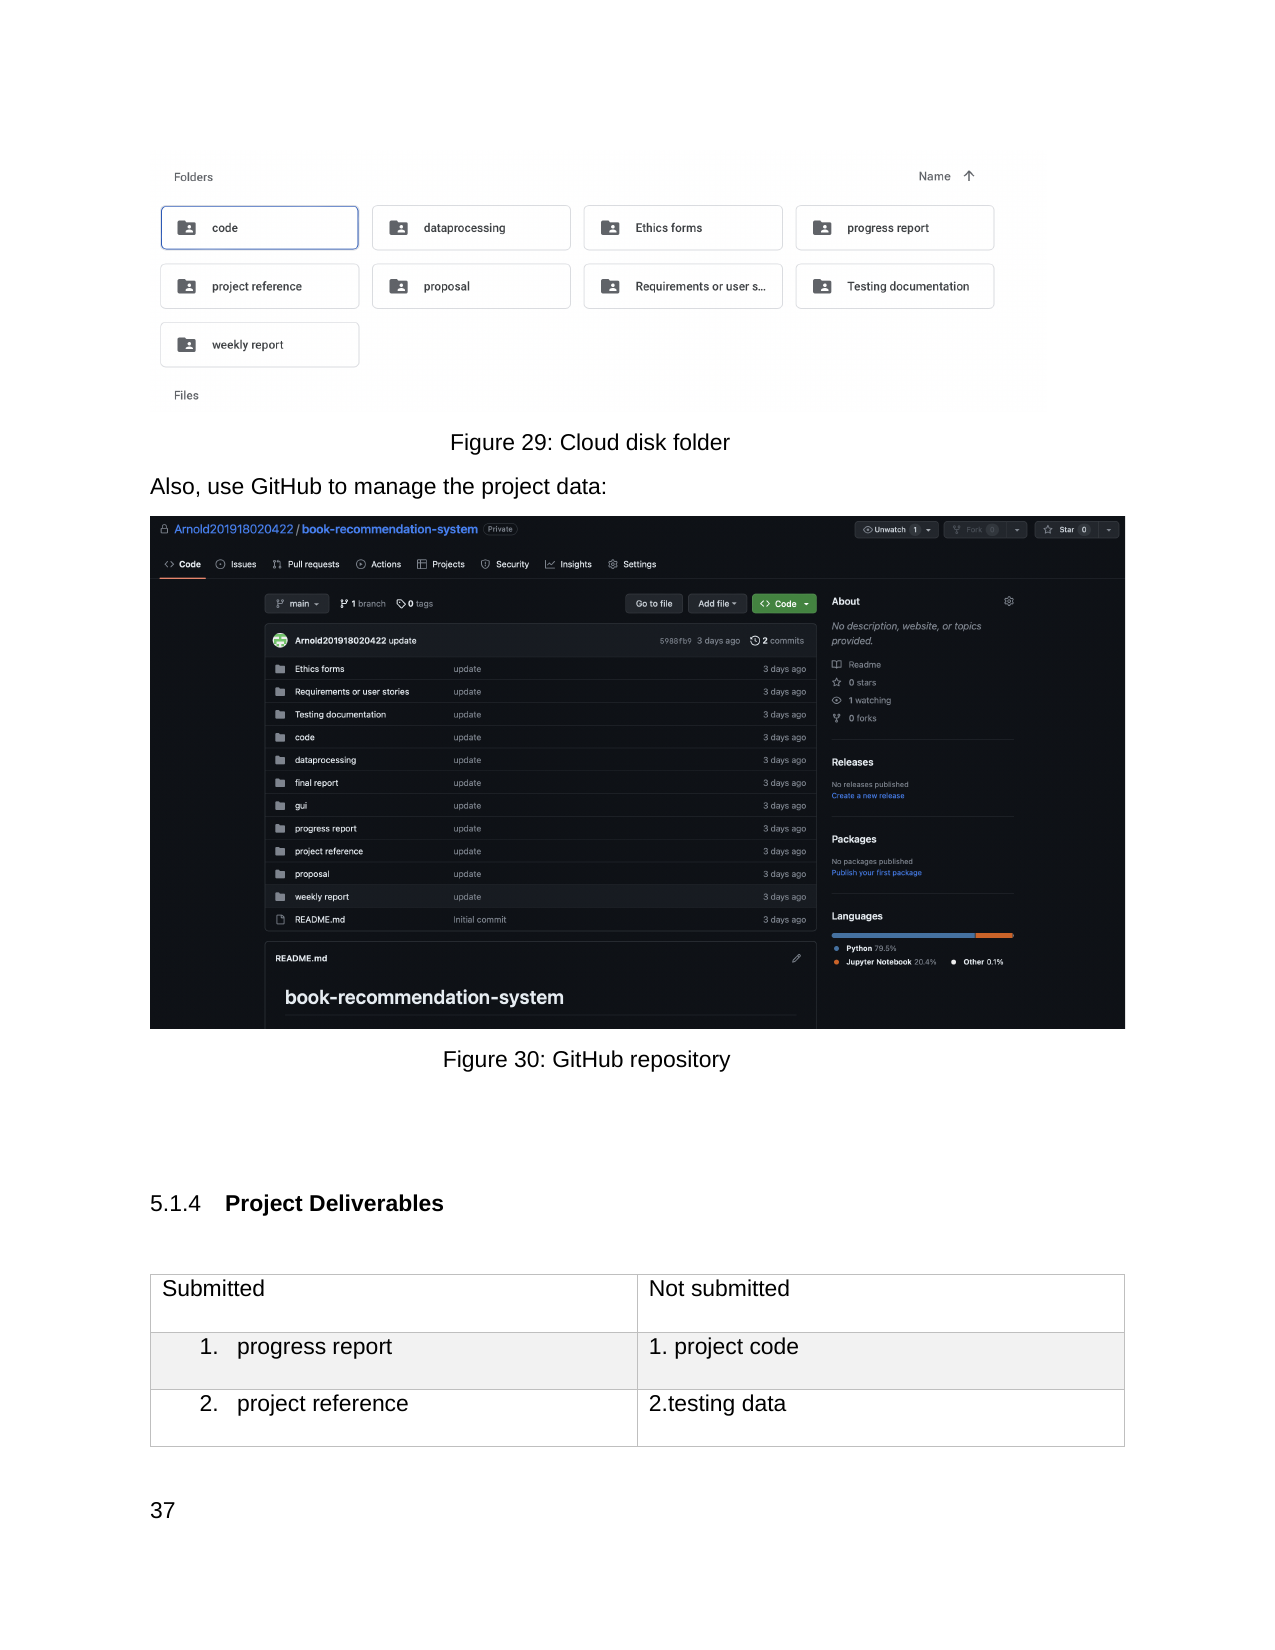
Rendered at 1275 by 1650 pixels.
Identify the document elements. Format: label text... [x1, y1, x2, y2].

text Also, use GitHub to manage the project data: [150, 473, 1125, 499]
picture [150, 516, 1125, 1029]
table_header Not submitted [638, 1275, 1124, 1332]
text Figure 30: GitHub repository [150, 1046, 1125, 1073]
table_cell 1. project code [638, 1333, 1124, 1389]
table_header Submitted [151, 1275, 637, 1332]
table_cell project reference [151, 1390, 637, 1446]
picture [150, 150, 1048, 412]
text Figure 29: Cloud disk folder [150, 429, 1125, 455]
subtitle Project Deliverables [150, 1190, 1125, 1216]
table_cell 2.testing data [638, 1390, 1124, 1446]
table_cell progress report [151, 1333, 637, 1389]
